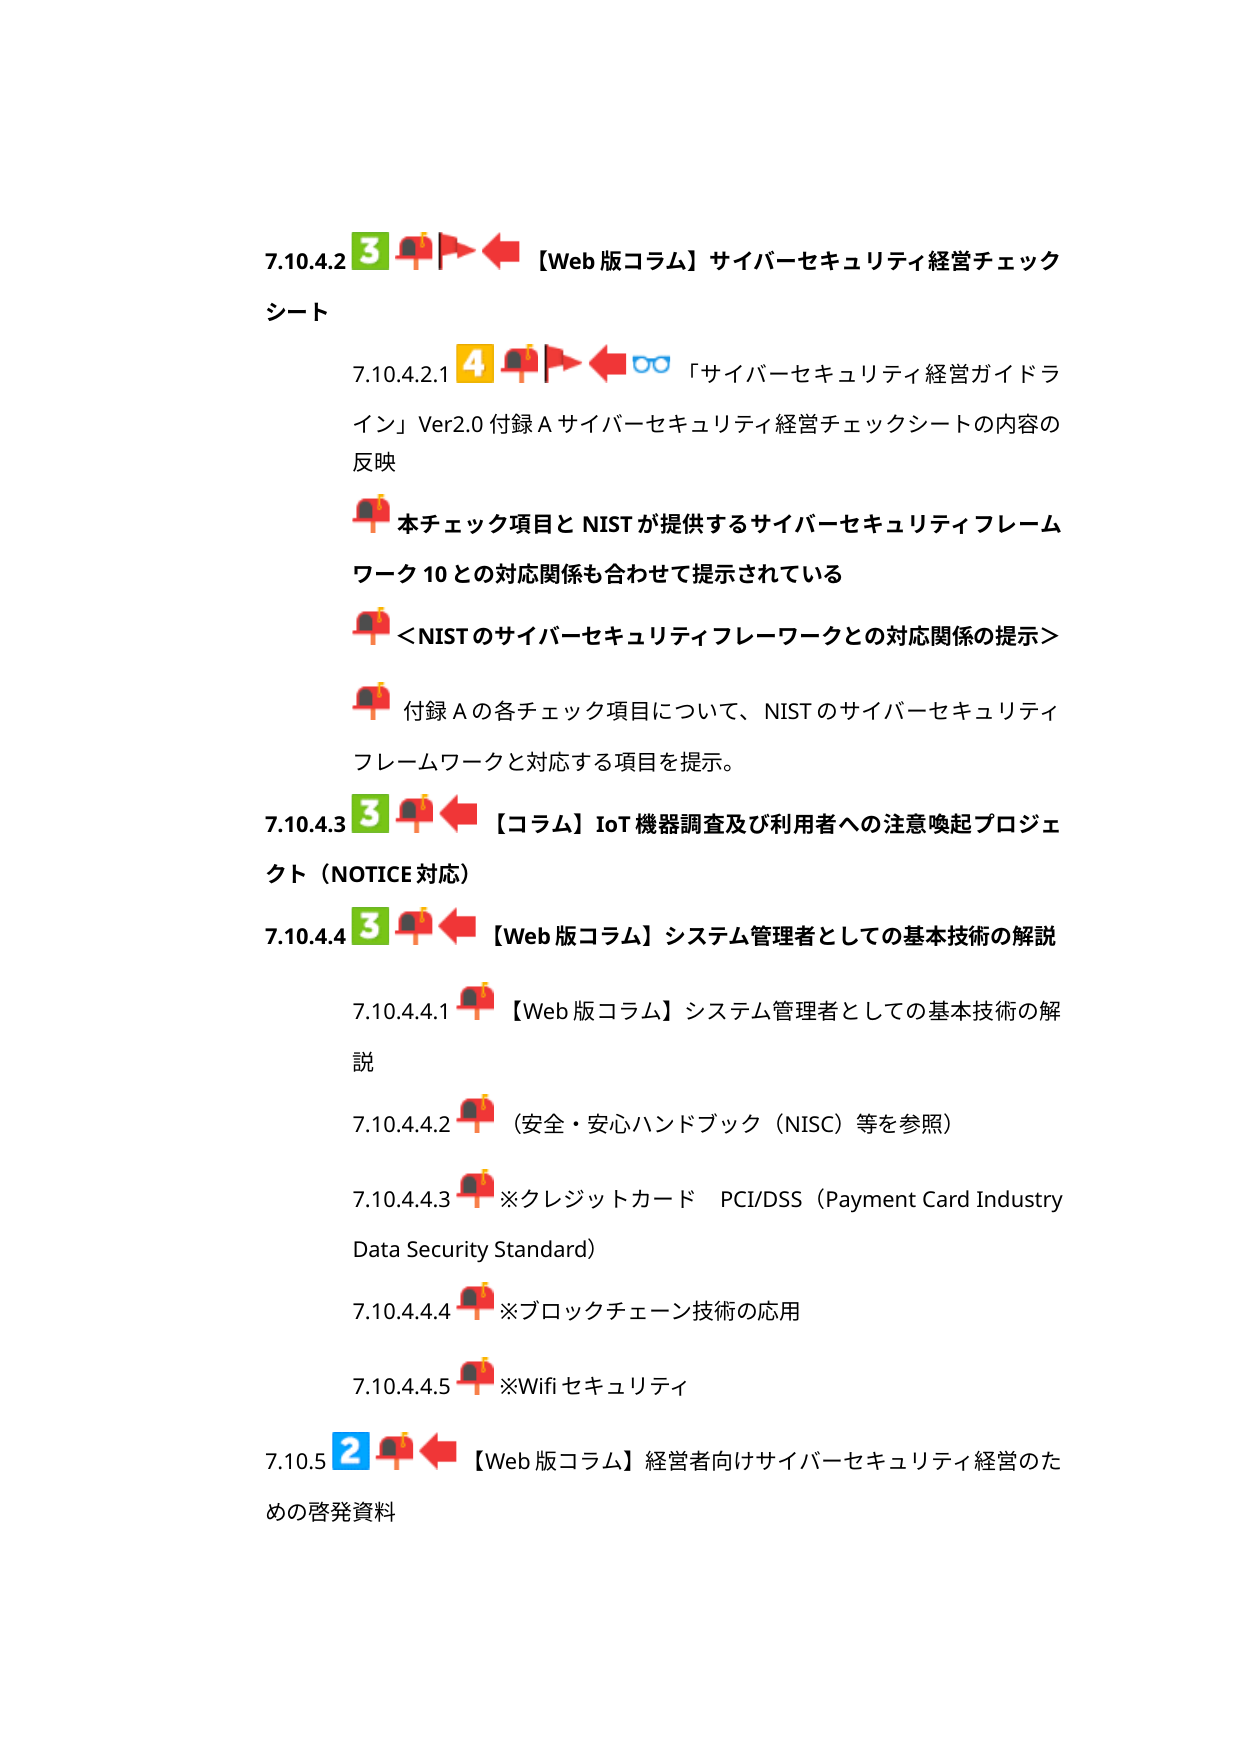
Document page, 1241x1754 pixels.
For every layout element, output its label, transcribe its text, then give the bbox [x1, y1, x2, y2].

text ※ブロックチェーン技術の応用 [352, 1267, 1063, 1342]
picture [456, 344, 494, 383]
picture [438, 232, 477, 270]
picture [544, 344, 583, 383]
text 【コラム】IoT機器調査及び利用者への注意喚起プロジェクト（NOTICE対応） [265, 779, 1063, 892]
picture [482, 232, 520, 270]
picture [438, 907, 476, 945]
text ＜NISTのサイバーセキュリティフレーワークとの対応関係の提示＞ [352, 592, 1063, 667]
text 【Web版コラム】システム管理者としての基本技術の解説 [265, 892, 1063, 967]
picture [456, 1282, 494, 1320]
text 【Web版コラム】システム管理者としての基本技術の解説 [352, 967, 1063, 1079]
picture [394, 907, 433, 945]
text 本チェック項目とNISTが提供するサイバーセキュリティフレームワーク10との対応関係も合わせて提示されている [352, 479, 1063, 592]
text 「サイバーセキュリティ経営ガイドライン」Ver2.0 付録A サイバーセキュリティ経営チェックシートの内容の反映 [352, 329, 1063, 479]
text 付録Aの各チェック項目について、NISTのサイバーセキュリティフレームワークと対応する項目を提示。 [352, 667, 1063, 779]
picture [351, 232, 390, 270]
picture [352, 494, 390, 533]
picture [351, 794, 390, 833]
picture [351, 907, 390, 945]
picture [632, 344, 671, 383]
picture [439, 794, 477, 833]
picture [588, 344, 627, 383]
text ※Wifiセキュリティ [352, 1342, 1063, 1417]
picture [456, 982, 494, 1020]
picture [375, 1432, 414, 1470]
text ※クレジットカード PCI/DSS（Payment Card Industry Data Security Standard） [352, 1154, 1063, 1267]
picture [352, 607, 390, 645]
text 【Web版コラム】経営者向けサイバーセキュリティ経営のための啓発資料 [265, 1417, 1063, 1529]
picture [419, 1432, 457, 1470]
picture [456, 1094, 494, 1133]
text （安全・安心ハンドブック（NISC）等を参照） [352, 1079, 1063, 1154]
picture [395, 794, 433, 833]
picture [500, 344, 538, 383]
picture [395, 232, 433, 270]
text 【Web版コラム】サイバーセキュリティ経営チェックシート [265, 217, 1063, 329]
picture [456, 1357, 494, 1395]
picture [352, 682, 390, 720]
picture [332, 1432, 370, 1470]
picture [456, 1169, 494, 1208]
